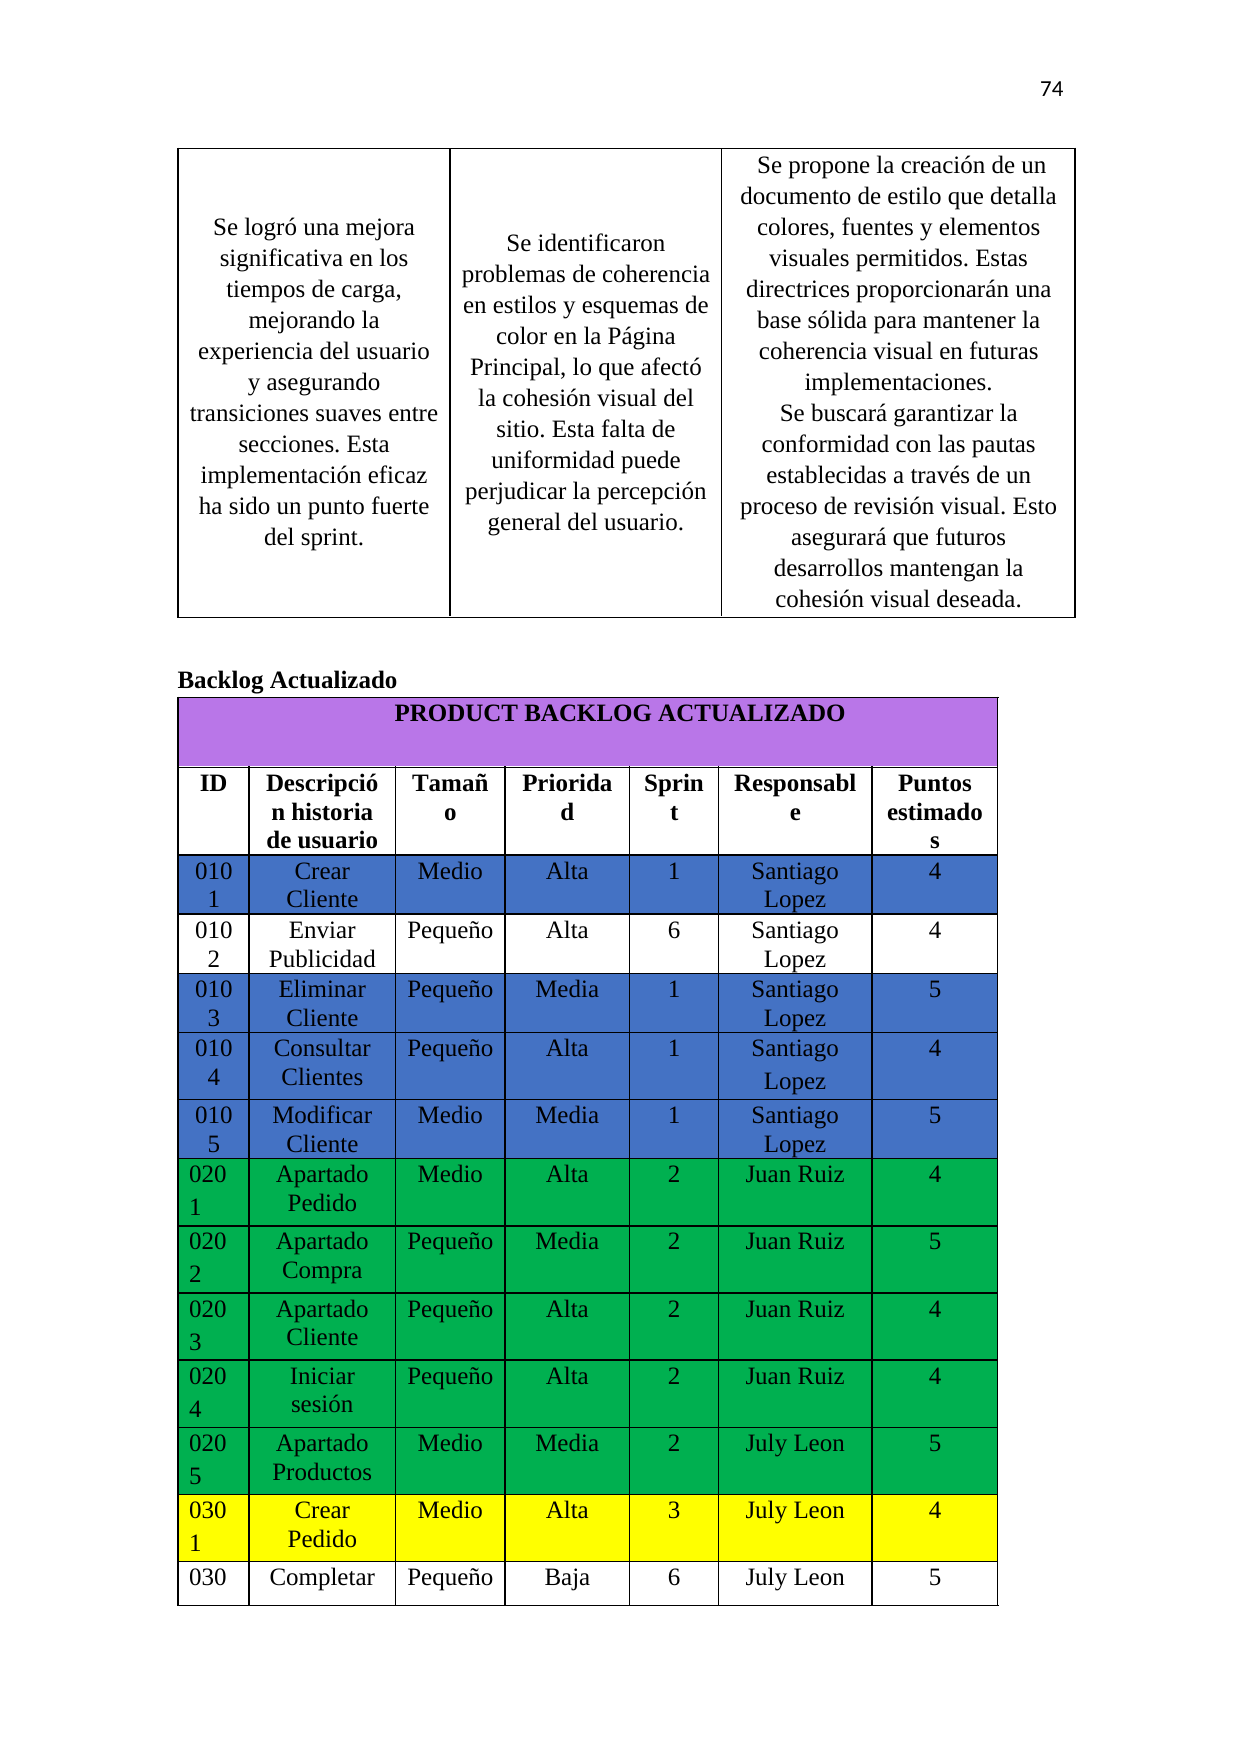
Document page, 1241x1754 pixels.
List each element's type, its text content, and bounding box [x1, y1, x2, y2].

table_cell Alta [506, 1361, 629, 1426]
table_cell Responsable [719, 768, 871, 854]
table_cell 0302 [179, 1562, 248, 1605]
table_cell Consultar Clientes [250, 1033, 395, 1099]
table_cell Pequeño [396, 1361, 504, 1426]
subtitle Backlog Actualizado [177, 666, 1063, 694]
table_cell Medio [396, 1428, 504, 1494]
table_cell Medio [396, 1159, 504, 1225]
table_cell July Leon [719, 1562, 871, 1605]
table_cell 0103 [179, 974, 248, 1031]
table_cell Crear Cliente [250, 856, 395, 913]
table_cell 0104 [179, 1033, 248, 1099]
table_cell 5 [873, 1562, 997, 1605]
table_cell 0201 [179, 1159, 248, 1225]
table_cell Se propone la creación de un documento de estilo que detalla colores, fuentes y elementos visuales permitidos. Estas directrices proporcionarán una base sólida para mantener la coherencia visual en futuras implementaciones. Se buscará garantizar la conformidad con las pautas establecidas a través de un proceso de revisión visual. Esto asegurará que futuros desarrollos mantengan la cohesión visual deseada. [722, 149, 1074, 616]
table_cell Media [506, 1100, 629, 1158]
table_cell 2 [630, 1227, 718, 1292]
table_cell 0205 [179, 1428, 248, 1494]
table_cell Iniciar sesión [250, 1361, 395, 1426]
table_cell 5 [873, 1227, 997, 1292]
table_cell 4 [873, 856, 997, 913]
table_cell July Leon [719, 1495, 871, 1561]
table_cell 5 [873, 1428, 997, 1494]
table_cell Alta [506, 856, 629, 913]
table_cell July Leon [719, 1428, 871, 1494]
table_cell 0204 [179, 1361, 248, 1426]
table_cell 0102 [179, 915, 248, 972]
table_cell Alta [506, 1159, 629, 1225]
table_cell 0203 [179, 1294, 248, 1359]
table_cell Santiago Lopez [719, 915, 871, 972]
table_cell Completar Pedido [250, 1562, 395, 1605]
table_cell Baja [506, 1562, 629, 1605]
table_cell Pequeño [396, 974, 504, 1031]
table_cell 4 [873, 1361, 997, 1426]
table_cell 2 [630, 1159, 718, 1225]
table_cell 5 [873, 974, 997, 1031]
table_cell Media [506, 1428, 629, 1494]
table_cell Se logró una mejora significativa en los tiempos de carga, mejorando la experiencia del usuario y asegurando transiciones suaves entre secciones. Esta implementación eficaz ha sido un punto fuerte del sprint. [179, 149, 449, 616]
table_cell 6 [630, 1562, 718, 1605]
table_cell Tamaño [396, 768, 504, 854]
table_cell 3 [630, 1495, 718, 1561]
table_cell Apartado Cliente [250, 1294, 395, 1359]
table_cell Alta [506, 1294, 629, 1359]
table_cell 1 [630, 1100, 718, 1158]
table_cell Sprint [630, 768, 718, 854]
table_cell 2 [630, 1428, 718, 1494]
table_cell Apartado Productos [250, 1428, 395, 1494]
table_cell 4 [873, 1495, 997, 1561]
table_cell Juan Ruiz [719, 1227, 871, 1292]
table_cell 1 [630, 1033, 718, 1099]
table_cell 4 [873, 1033, 997, 1099]
table_cell Crear Pedido [250, 1495, 395, 1561]
table_cell 2 [630, 1361, 718, 1426]
table_header PRODUCT BACKLOG ACTUALIZADO [179, 698, 997, 766]
table_cell Alta [506, 915, 629, 972]
table_cell Apartado Compra [250, 1227, 395, 1292]
table_cell Se identificaron problemas de coherencia en estilos y esquemas de color en la Página Principal, lo que afectó la cohesión visual del sitio. Esta falta de uniformidad puede perjudicar la percepción general del usuario. [451, 149, 721, 616]
table_cell Medio [396, 1495, 504, 1561]
table_cell Prioridad [506, 768, 629, 854]
table_cell Alta [506, 1495, 629, 1561]
table_cell 6 [630, 915, 718, 972]
table_cell Medio [396, 1100, 504, 1158]
table_cell 4 [873, 915, 997, 972]
table_cell Juan Ruiz [719, 1361, 871, 1426]
table_cell Eliminar Cliente [250, 974, 395, 1031]
table_cell Puntos estimados [873, 768, 997, 854]
table_cell ID [179, 768, 248, 854]
table_cell 1 [630, 974, 718, 1031]
table_cell 0101 [179, 856, 248, 913]
table_cell 4 [873, 1294, 997, 1359]
table_cell 5 [873, 1100, 997, 1158]
table_cell Alta [506, 1033, 629, 1099]
table_cell Santiago Lopez [719, 1100, 871, 1158]
table_cell 1 [630, 856, 718, 913]
table_cell Media [506, 1227, 629, 1292]
table_cell Modificar Cliente [250, 1100, 395, 1158]
table_cell Descripción historia de usuario [250, 768, 395, 854]
table_cell Pequeño [396, 1227, 504, 1292]
table_cell 4 [873, 1159, 997, 1225]
table_cell Pequeño [396, 1033, 504, 1099]
table_cell Pequeño [396, 915, 504, 972]
table_cell 0301 [179, 1495, 248, 1561]
table_cell Apartado Pedido [250, 1159, 395, 1225]
table_cell Enviar Publicidad [250, 915, 395, 972]
table_cell Santiago Lopez [719, 1033, 871, 1099]
table_cell Juan Ruiz [719, 1159, 871, 1225]
table_cell Media [506, 974, 629, 1031]
table_cell 0202 [179, 1227, 248, 1292]
table_cell Pequeño [396, 1562, 504, 1605]
table_cell Santiago Lopez [719, 856, 871, 913]
table_cell Juan Ruiz [719, 1294, 871, 1359]
table_cell 0105 [179, 1100, 248, 1158]
table_cell Pequeño [396, 1294, 504, 1359]
table_cell Santiago Lopez [719, 974, 871, 1031]
table_cell Medio [396, 856, 504, 913]
table_cell 2 [630, 1294, 718, 1359]
